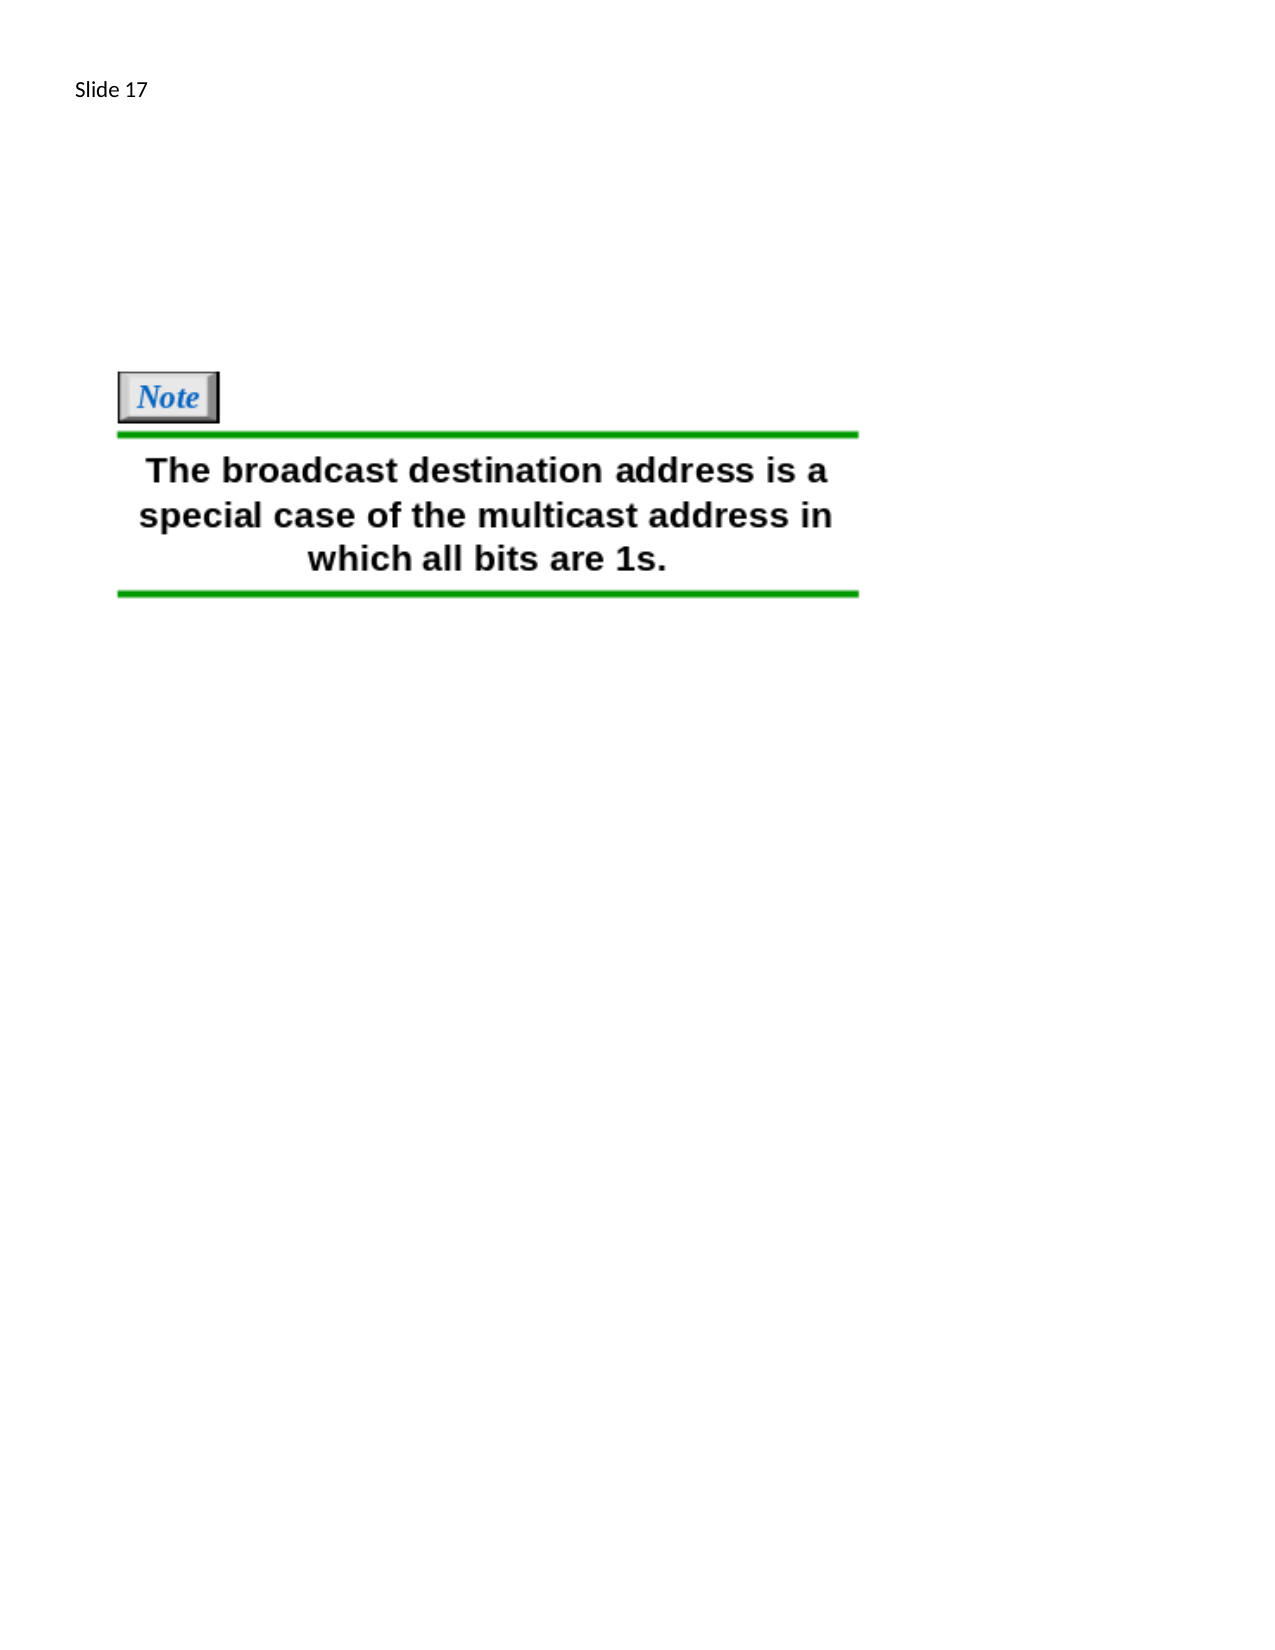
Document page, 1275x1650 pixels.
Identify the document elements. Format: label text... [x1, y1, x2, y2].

text Slide 17 [75, 75, 1200, 103]
